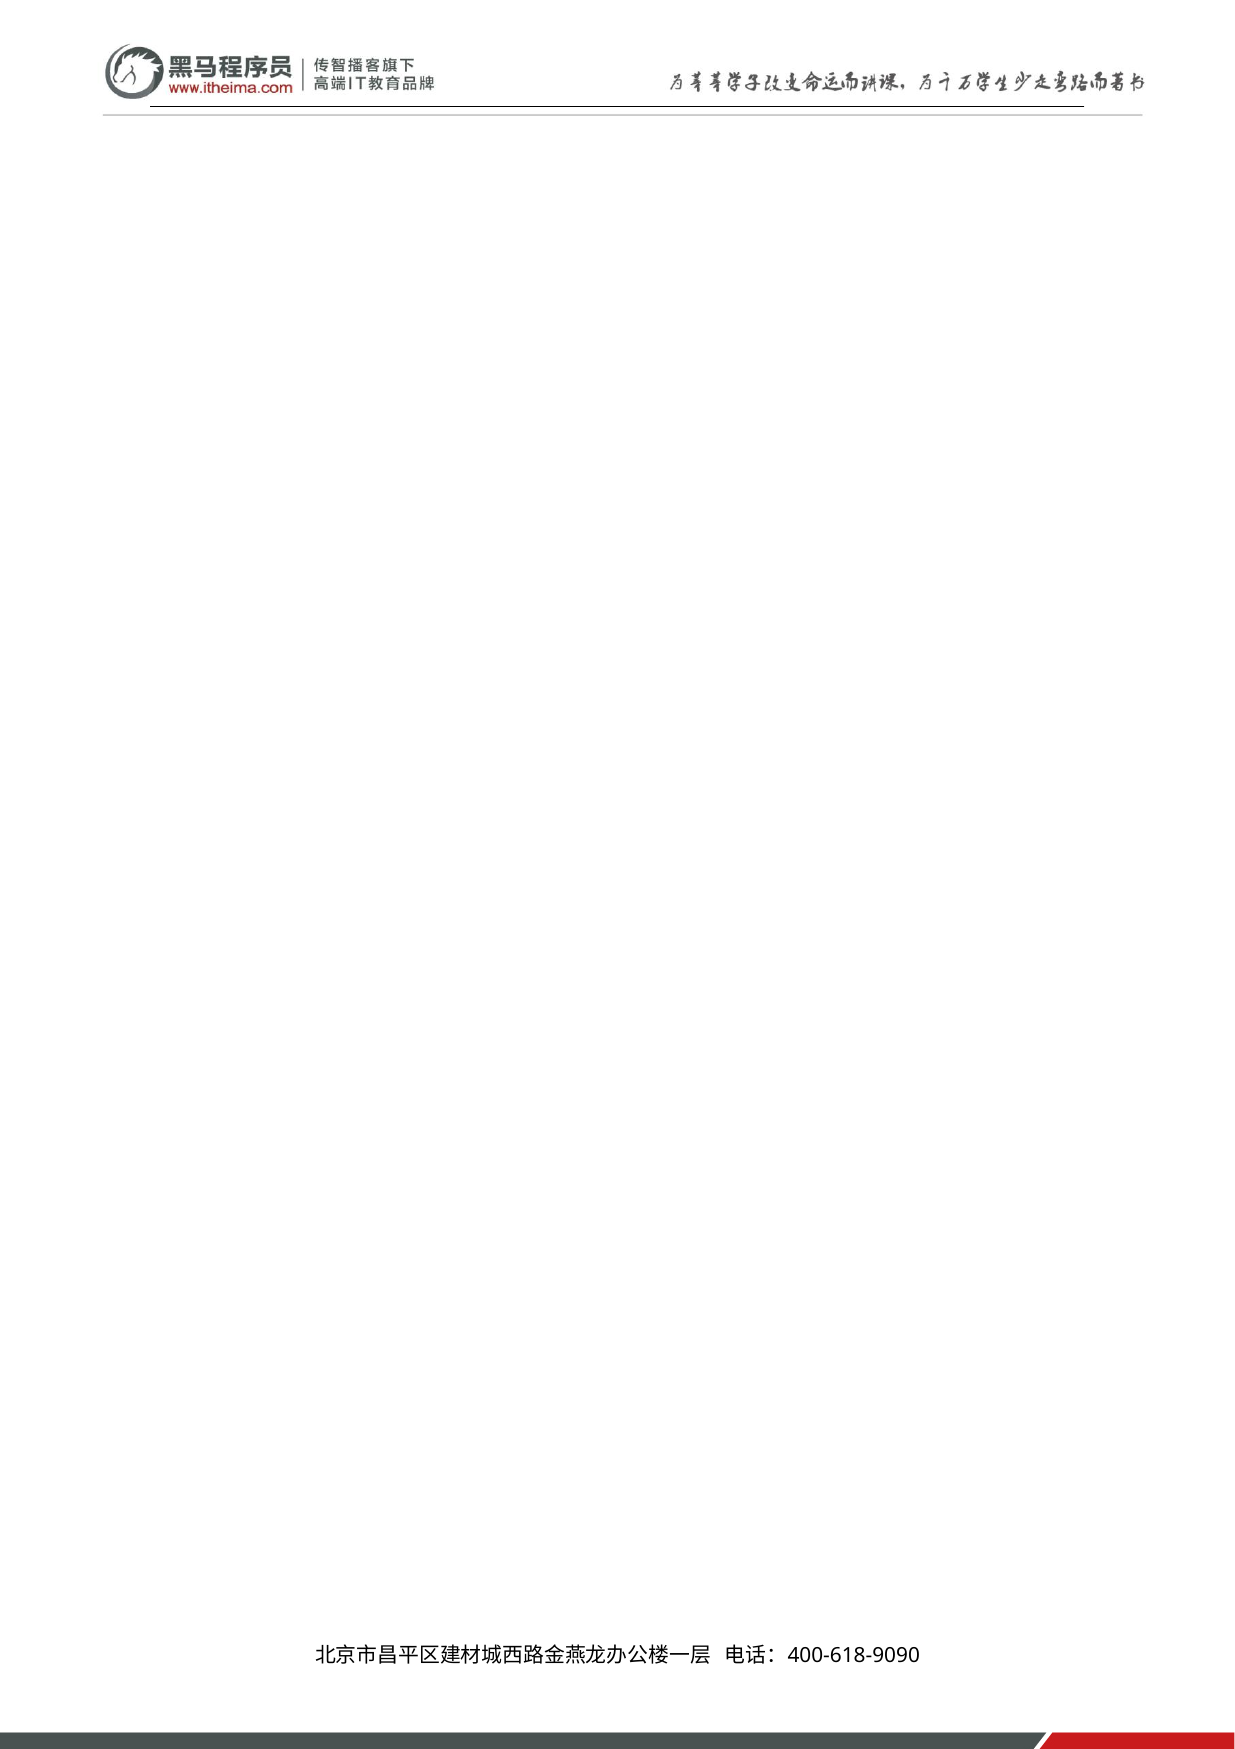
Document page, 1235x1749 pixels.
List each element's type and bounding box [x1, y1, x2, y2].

picture [0, 0, 1235, 123]
picture [0, 1673, 1235, 1749]
